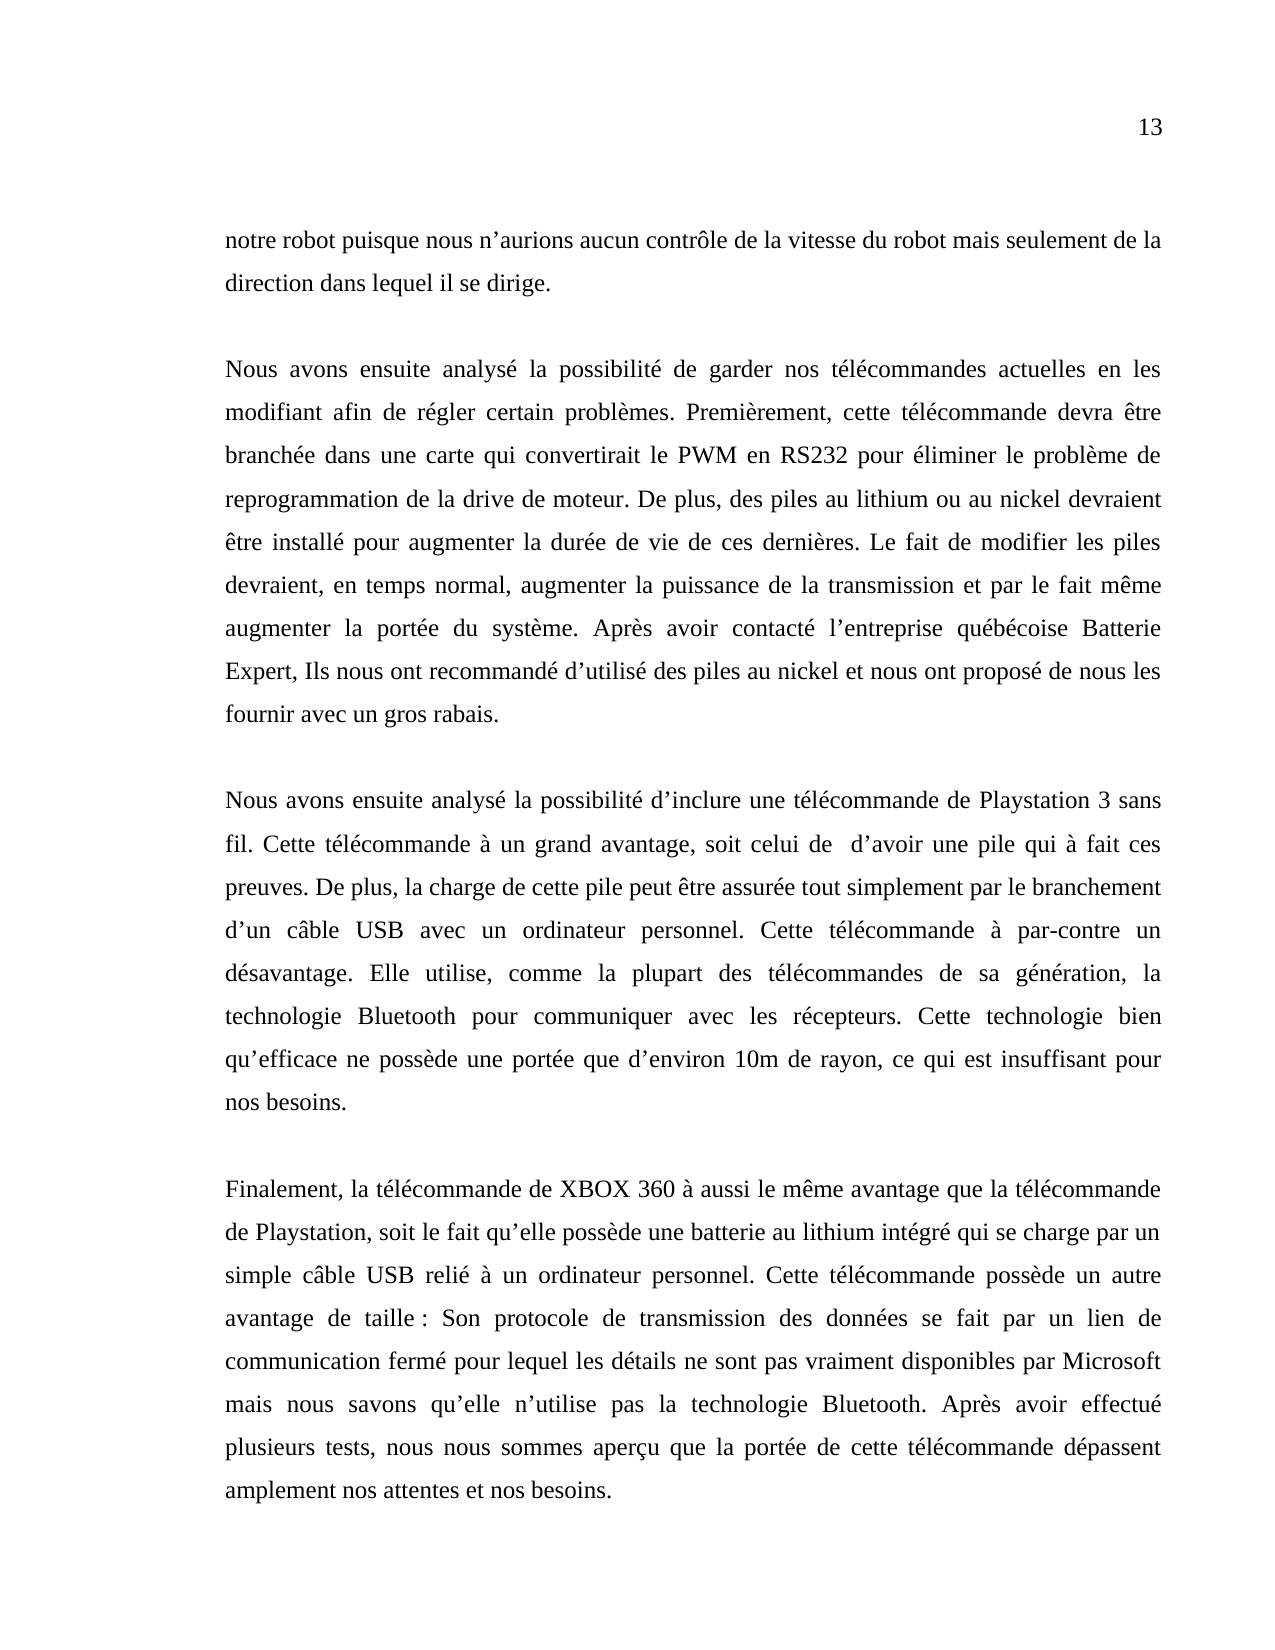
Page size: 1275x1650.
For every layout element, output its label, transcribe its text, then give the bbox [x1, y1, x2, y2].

text Finalement, la télécommande de XBOX 360 à aussi le même avantage que la télécommande de Playstation, soit le fait qu’elle possède une batterie au lithium intégré qui se charge par un simple câble USB relié à un ordinateur personnel. Cette télécommande possède un autre avantage de taille : Son protocole de transmission des données se fait par un lien de communication fermé pour lequel les détails ne sont pas vraiment disponibles par Microsoft mais nous savons qu’elle n’utilise pas la technologie Bluetooth. Après avoir effectué plusieurs tests, nous nous sommes aperçu que la portée de cette télécommande dépassent amplement nos attentes et nos besoins. [225, 1174, 1162, 1504]
text Nous avons ensuite analysé la possibilité de garder nos télécommandes actuelles en les modifiant afin de régler certain problèmes. Premièrement, cette télécommande devra être branchée dans une carte qui convertirait le PWM en RS232 pour éliminer le problème de reprogrammation de la drive de moteur. De plus, des piles au lithium ou au nickel devraient être installé pour augmenter la durée de vie de ces dernières. Le fait de modifier les piles devraient, en temps normal, augmenter la puissance de la transmission et par le fait même augmenter la portée du système. Après avoir contacté l’entreprise québécoise Batterie Expert, Ils nous ont recommandé d’utilisé des piles au nickel et nous ont proposé de nous les fournir avec un gros rabais. [225, 354, 1162, 728]
text Nous avons ensuite analysé la possibilité d’inclure une télécommande de Playstation 3 sans fil. Cette télécommande à un grand avantage, soit celui de d’avoir une pile qui à fait ces preuves. De plus, la charge de cette pile peut être assurée tout simplement par le branchement d’un câble USB avec un ordinateur personnel. Cette télécommande à par-contre un désavantage. Elle utilise, comme la plupart des télécommandes de sa génération, la technologie Bluetooth pour communiquer avec les récepteurs. Cette technologie bien qu’efficace ne possède une portée que d’environ 10m de rayon, ce qui est insuffisant pour nos besoins. [225, 786, 1162, 1116]
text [225, 225, 1162, 297]
